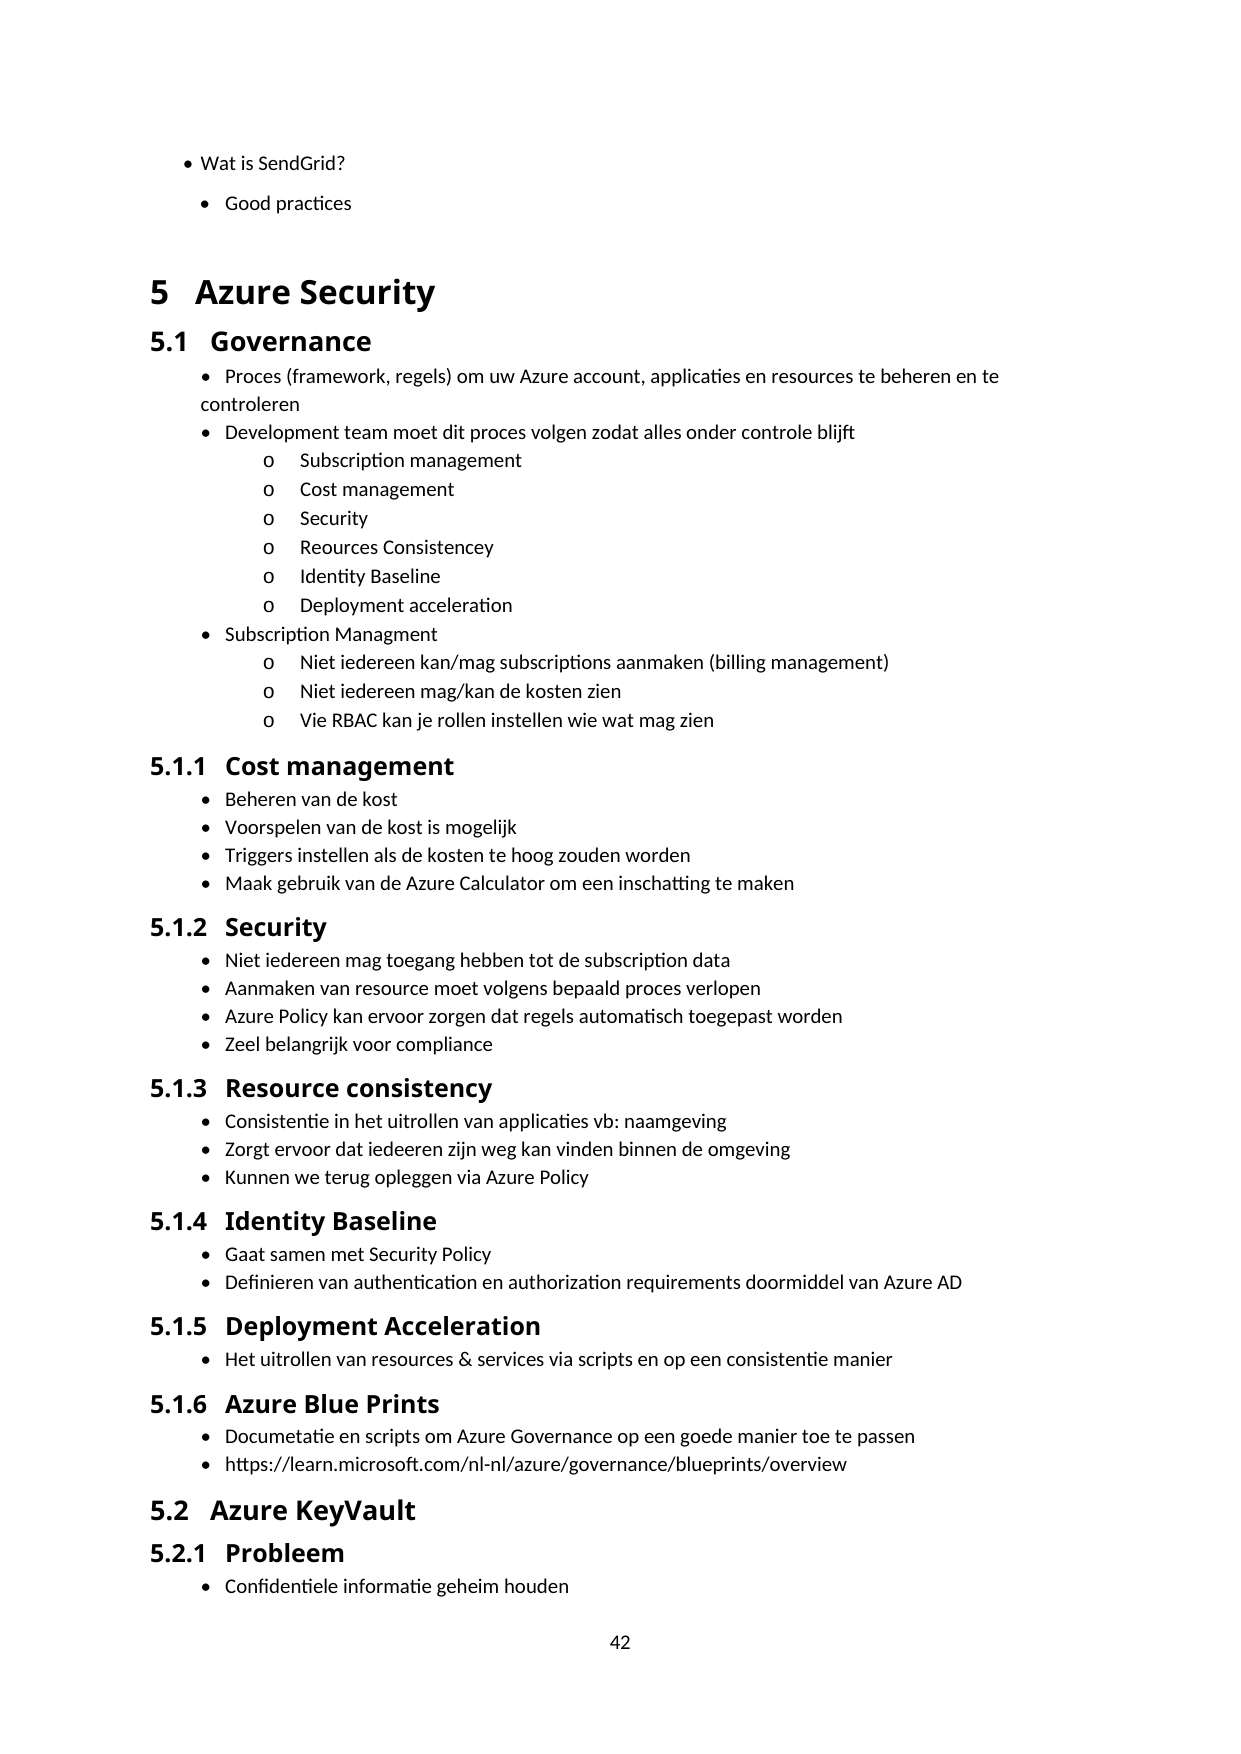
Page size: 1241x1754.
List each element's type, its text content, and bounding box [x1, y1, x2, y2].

list Subscription management [262, 447, 1090, 473]
subtitle Azure Blue Prints [150, 1386, 1090, 1420]
list Maak gebruik van de Azure Calculator om een inschatting te maken [200, 870, 1090, 895]
list Definieren van authentication en authorization requirements doormiddel van Azure AD [200, 1269, 1090, 1294]
list Zorgt ervoor dat iedeeren zijn weg kan vinden binnen de omgeving [200, 1136, 1090, 1161]
list Voorspelen van de kost is mogelijk [200, 814, 1090, 839]
subtitle Azure Security [150, 269, 1090, 314]
list Consistentie in het uitrollen van applicaties vb: naamgeving [200, 1108, 1090, 1133]
list Beheren van de kost [200, 786, 1090, 811]
subtitle Security [150, 909, 1090, 944]
list Good practices [199, 190, 934, 215]
subtitle Identity Baseline [150, 1204, 1090, 1238]
list Confidentiele informatie geheim houden [200, 1573, 1090, 1599]
list Niet iedereen mag toegang hebben tot de subscription data [200, 947, 1090, 972]
subtitle Resource consistency [150, 1071, 1090, 1105]
subtitle Cost management [150, 748, 1090, 783]
list Development team moet dit proces volgen zodat alles onder controle blijft [200, 419, 1090, 444]
list Wat is SendGrid? [183, 150, 934, 175]
list https://learn.microsoft.com/nl-nl/azure/governance/blueprints/overview [200, 1452, 1090, 1477]
subtitle Azure KeyVault [150, 1491, 1090, 1528]
list Niet iedereen kan/mag subscriptions aanmaken (billing management) [262, 649, 1090, 676]
list Proces (framework, regels) om uw Azure account, applicaties en resources te beheren en te controleren [200, 363, 1090, 417]
list Aanmaken van resource moet volgens bepaald proces verlopen [200, 975, 1090, 1000]
list Deployment acceleration [262, 592, 1090, 619]
subtitle Deployment Acceleration [150, 1309, 1090, 1343]
list Documetatie en scripts om Azure Governance op een goede manier toe te passen [200, 1424, 1090, 1449]
list Azure Policy kan ervoor zorgen dat regels automatisch toegepast worden [200, 1003, 1090, 1028]
subtitle Governance [150, 323, 1090, 360]
list Het uitrollen van resources & services via scripts en op een consistentie manier [200, 1346, 1090, 1372]
list Security [262, 505, 1090, 532]
list Gaat samen met Security Policy [200, 1241, 1090, 1267]
list Zeel belangrijk voor compliance [200, 1031, 1090, 1056]
list Reources Consistencey [262, 534, 1090, 561]
list Kunnen we terug opleggen via Azure Policy [200, 1164, 1090, 1189]
list Subscription Managment [200, 621, 1090, 647]
list Niet iedereen mag/kan de kosten zien [262, 678, 1090, 705]
subtitle Probleem [150, 1536, 1090, 1570]
list Identity Baseline [262, 563, 1090, 590]
list Cost management [262, 476, 1090, 503]
list Vie RBAC kan je rollen instellen wie wat mag zien [262, 707, 1090, 734]
list Triggers instellen als de kosten te hoog zouden worden [200, 842, 1090, 867]
